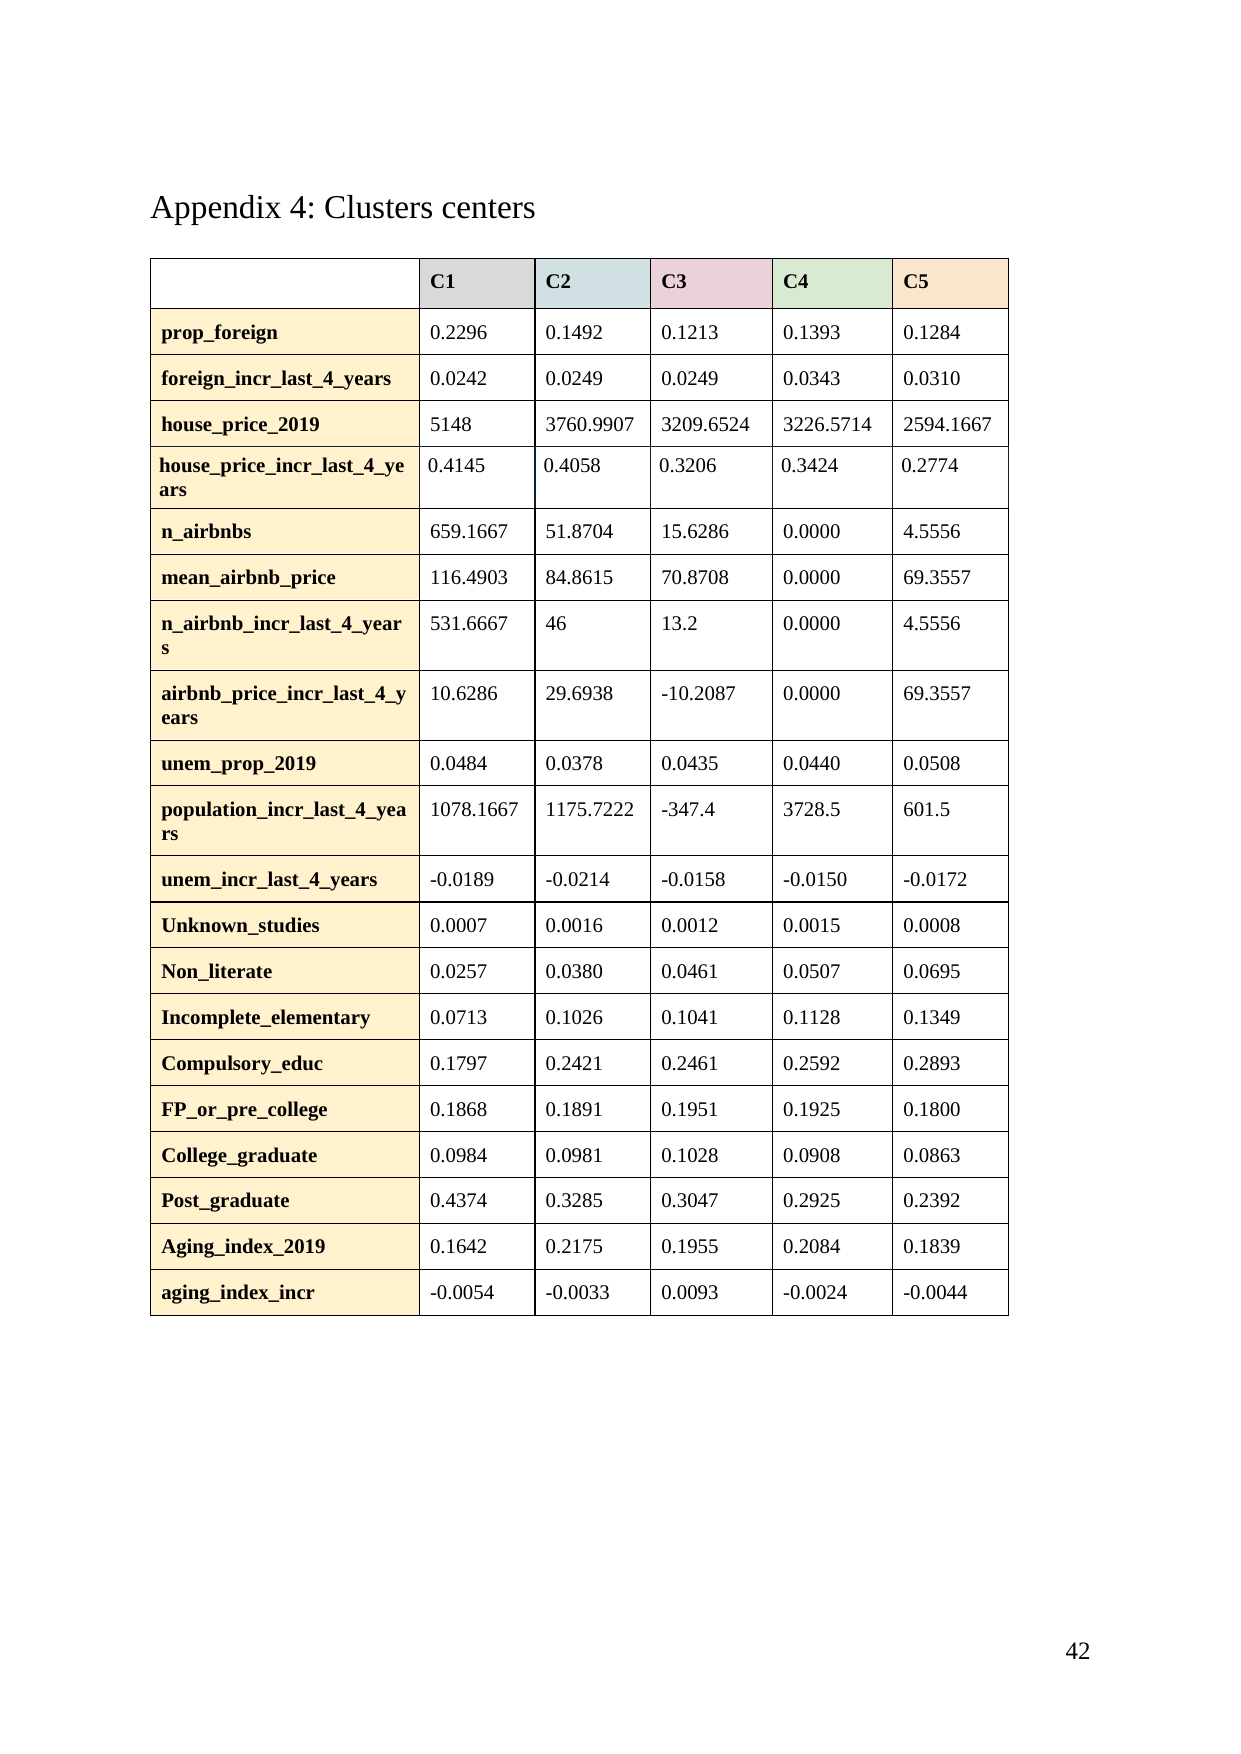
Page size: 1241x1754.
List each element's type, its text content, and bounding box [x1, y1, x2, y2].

table_cell 0.0000 [773, 509, 892, 553]
table_cell 51.8704 [536, 509, 650, 553]
table_cell 10.6286 [420, 671, 534, 739]
table_cell 0.0380 [536, 948, 650, 993]
table_cell -0.0172 [893, 856, 1008, 901]
table_cell unem_prop_2019 [151, 741, 419, 785]
table_cell 0.4058 [536, 447, 650, 508]
table_cell 84.8615 [536, 555, 650, 599]
table_cell -0.0024 [773, 1270, 892, 1315]
table_cell 0.1028 [651, 1132, 772, 1177]
table_header C2 [536, 259, 650, 308]
table_cell 0.0508 [893, 741, 1008, 785]
table_cell house_price_incr_last_4_years [151, 447, 419, 508]
table_cell unem_incr_last_4_years [151, 856, 419, 901]
table_cell prop_foreign [151, 309, 419, 354]
table_cell 0.1951 [651, 1086, 772, 1131]
table_cell 0.0093 [651, 1270, 772, 1315]
table_cell 5148 [420, 401, 534, 446]
table_cell 0.4374 [420, 1178, 534, 1223]
table_cell -0.0150 [773, 856, 892, 901]
table_cell 0.0000 [773, 555, 892, 599]
table_cell 3226.5714 [773, 401, 892, 446]
subtitle Appendix 4: Clusters centers [150, 187, 1090, 226]
table_cell 0.1349 [893, 994, 1008, 1039]
table_cell 0.0000 [773, 671, 892, 739]
table_cell aging_index_incr [151, 1270, 419, 1315]
table_cell 0.0863 [893, 1132, 1008, 1177]
table_cell 13.2 [651, 601, 772, 669]
table_cell 0.0981 [536, 1132, 650, 1177]
table_cell 0.2893 [893, 1040, 1008, 1085]
table_cell 2594.1667 [893, 401, 1008, 446]
table_cell 0.1891 [536, 1086, 650, 1131]
table_cell 0.0000 [773, 601, 892, 669]
table_cell 0.1393 [773, 309, 892, 354]
table_cell foreign_incr_last_4_years [151, 355, 419, 400]
table_cell 0.1492 [536, 309, 650, 354]
table_cell 0.0440 [773, 741, 892, 785]
table_cell 0.2175 [536, 1224, 650, 1269]
table_cell 0.4145 [420, 447, 534, 508]
table_cell 0.0249 [651, 355, 772, 400]
table_cell 0.2421 [536, 1040, 650, 1085]
table_cell 0.2925 [773, 1178, 892, 1223]
table_cell 0.0343 [773, 355, 892, 400]
table_cell 0.0257 [420, 948, 534, 993]
table_cell 659.1667 [420, 509, 534, 553]
table_cell Incomplete_elementary [151, 994, 419, 1039]
table_cell 0.1041 [651, 994, 772, 1039]
table_cell 0.0249 [536, 355, 650, 400]
table_cell 0.0713 [420, 994, 534, 1039]
table_cell 601.5 [893, 786, 1008, 855]
table_cell house_price_2019 [151, 401, 419, 446]
table_cell 0.1800 [893, 1086, 1008, 1131]
table_cell -0.0033 [536, 1270, 650, 1315]
table_cell 0.1026 [536, 994, 650, 1039]
table_cell -0.0054 [420, 1270, 534, 1315]
table_cell airbnb_price_incr_last_4_years [151, 671, 419, 739]
table_cell 0.0908 [773, 1132, 892, 1177]
table_cell 4.5556 [893, 509, 1008, 553]
table_cell 0.0310 [893, 355, 1008, 400]
table_cell n_airbnbs [151, 509, 419, 553]
table_cell 46 [536, 601, 650, 669]
table_cell 3209.6524 [651, 401, 772, 446]
table_cell College_graduate [151, 1132, 419, 1177]
table_cell 0.2084 [773, 1224, 892, 1269]
table_cell FP_or_pre_college [151, 1086, 419, 1131]
table_cell 0.2774 [893, 447, 1008, 508]
table_cell 0.0008 [893, 903, 1008, 947]
table_cell -347.4 [651, 786, 772, 855]
table_cell 4.5556 [893, 601, 1008, 669]
table_cell 531.6667 [420, 601, 534, 669]
table_cell 3728.5 [773, 786, 892, 855]
table_cell Aging_index_2019 [151, 1224, 419, 1269]
table_cell 0.1128 [773, 994, 892, 1039]
table_cell -10.2087 [651, 671, 772, 739]
table_cell 0.0015 [773, 903, 892, 947]
table_cell 0.1284 [893, 309, 1008, 354]
table_cell population_incr_last_4_years [151, 786, 419, 855]
table_cell -0.0044 [893, 1270, 1008, 1315]
table_cell Non_literate [151, 948, 419, 993]
table_cell 0.0484 [420, 741, 534, 785]
table_cell 0.3047 [651, 1178, 772, 1223]
table_cell 0.1642 [420, 1224, 534, 1269]
table_cell 0.2592 [773, 1040, 892, 1085]
table_cell 0.3285 [536, 1178, 650, 1223]
table_header C5 [893, 259, 1008, 308]
table_cell 0.3424 [773, 447, 892, 508]
table_cell 0.0007 [420, 903, 534, 947]
table_cell 0.1797 [420, 1040, 534, 1085]
table_cell 0.0695 [893, 948, 1008, 993]
table_cell 116.4903 [420, 555, 534, 599]
table_cell Compulsory_educ [151, 1040, 419, 1085]
table_cell 0.1839 [893, 1224, 1008, 1269]
table_cell 0.0242 [420, 355, 534, 400]
table_header C4 [773, 259, 892, 308]
table_cell Post_graduate [151, 1178, 419, 1223]
table_cell 0.2296 [420, 309, 534, 354]
table_cell Unknown_studies [151, 903, 419, 947]
table_cell 0.0507 [773, 948, 892, 993]
table_cell 0.0378 [536, 741, 650, 785]
table_cell 0.0012 [651, 903, 772, 947]
table_cell 0.3206 [651, 447, 772, 508]
table_cell n_airbnb_incr_last_4_years [151, 601, 419, 669]
table_cell 15.6286 [651, 509, 772, 553]
table_cell 3760.9907 [536, 401, 650, 446]
table_cell 0.1213 [651, 309, 772, 354]
table_header C1 [420, 259, 534, 308]
table_cell 69.3557 [893, 555, 1008, 599]
table_cell 1175.7222 [536, 786, 650, 855]
table_header [151, 259, 419, 308]
table_header C3 [651, 259, 772, 308]
table_cell 69.3557 [893, 671, 1008, 739]
table_cell 0.0016 [536, 903, 650, 947]
table_cell -0.0158 [651, 856, 772, 901]
table_cell 1078.1667 [420, 786, 534, 855]
table_cell mean_airbnb_price [151, 555, 419, 599]
table_cell 0.0461 [651, 948, 772, 993]
table_cell 0.1868 [420, 1086, 534, 1131]
table_cell 0.0435 [651, 741, 772, 785]
table_cell 29.6938 [536, 671, 650, 739]
table_cell 0.1925 [773, 1086, 892, 1131]
table_cell 0.0984 [420, 1132, 534, 1177]
table_cell 70.8708 [651, 555, 772, 599]
table_cell -0.0189 [420, 856, 534, 901]
table_cell -0.0214 [536, 856, 650, 901]
table_cell 0.2392 [893, 1178, 1008, 1223]
table_cell 0.2461 [651, 1040, 772, 1085]
table_cell 0.1955 [651, 1224, 772, 1269]
